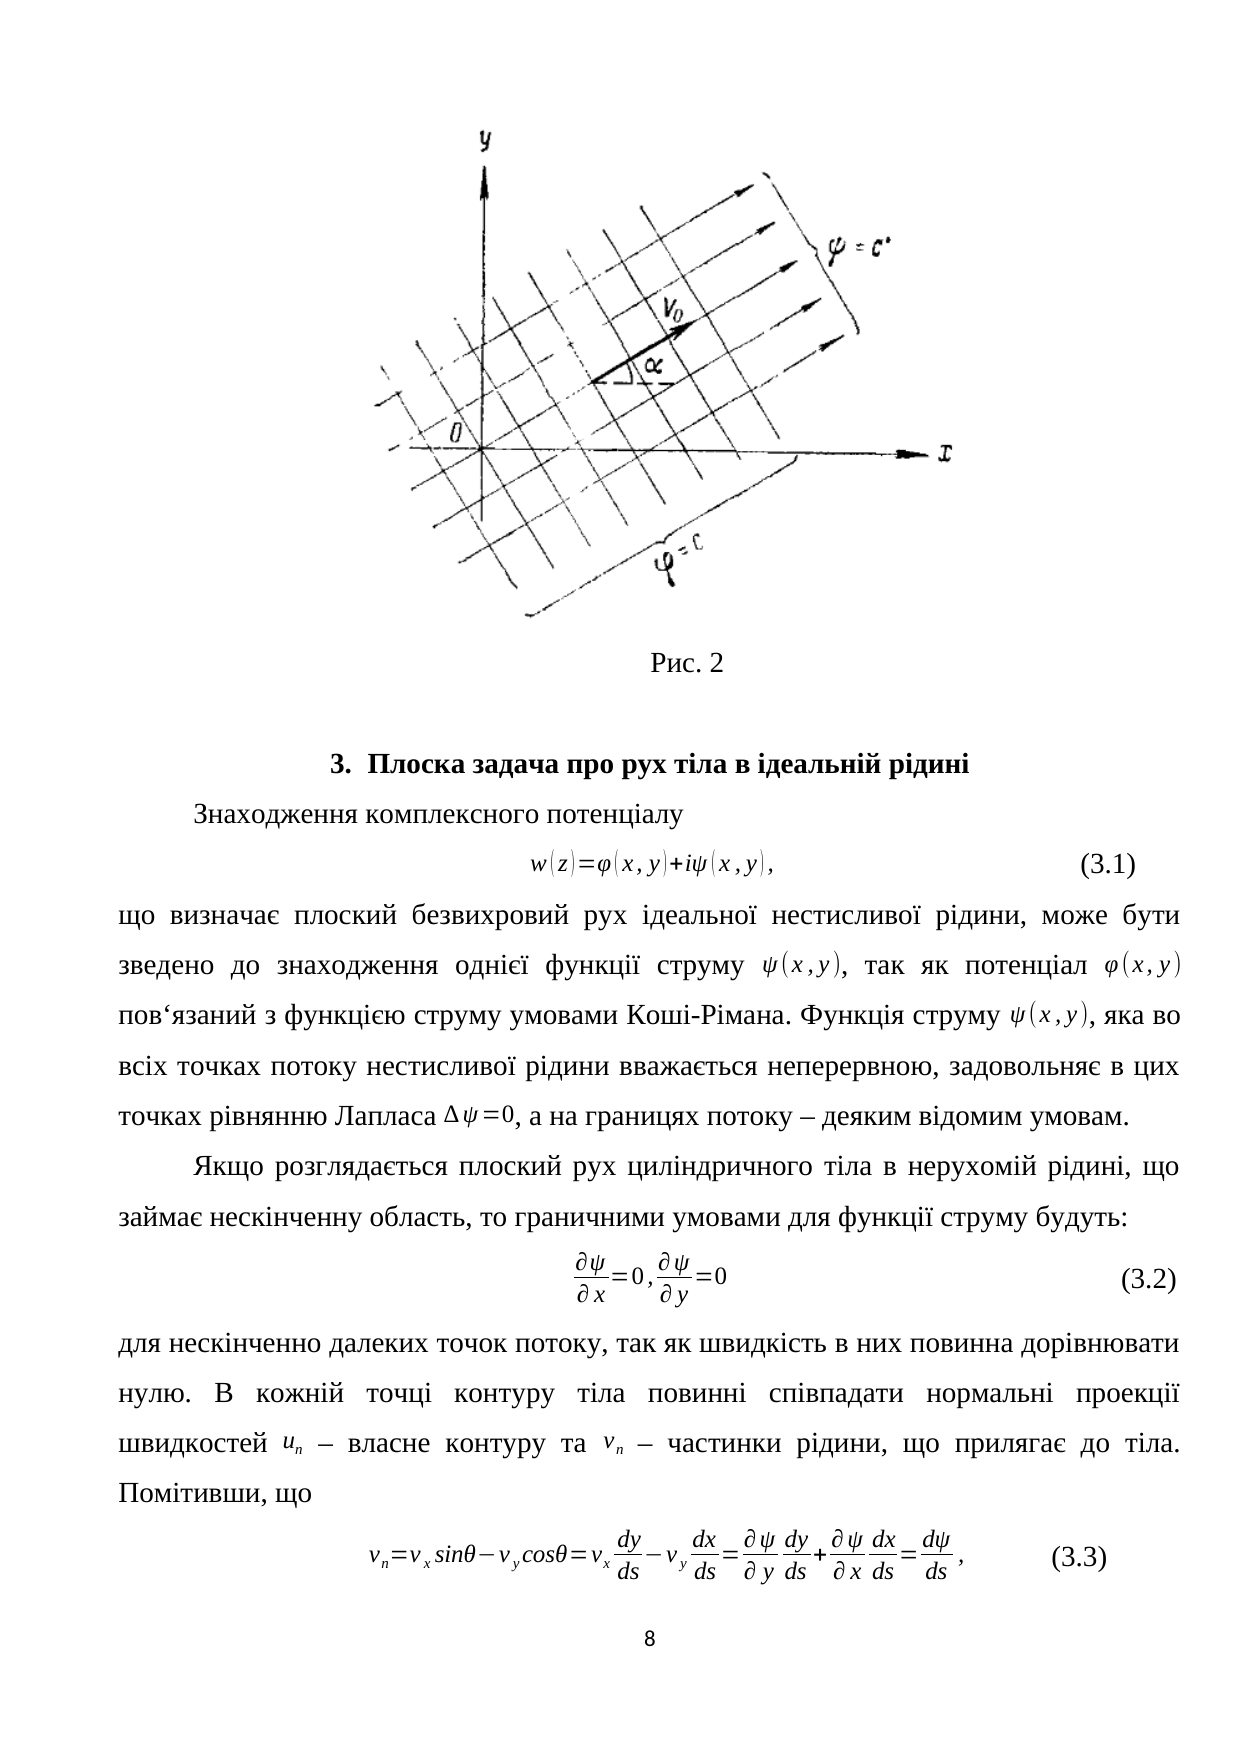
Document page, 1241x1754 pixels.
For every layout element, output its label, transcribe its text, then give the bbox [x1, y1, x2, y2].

text що визначає плоский безвихровий рух ідеальної нестисливої рідини, може бути зведено до знаходження однієї функції струму , так як потенціал пов‘язаний з функцією струму умовами Коші-Рімана. Функція струму , яка во всіх точках потоку нестисливої рідини вважається неперервною, задовольняє в цих точках рівнянню Лапласа , а на границях потоку – деяким відомим умовам. [118, 897, 1181, 1132]
text (3.3) [118, 1526, 1181, 1585]
text Знаходження комплексного потенціалу [118, 796, 1181, 830]
list Плоска задача про рух тіла в ідеальній рідині [118, 746, 1181, 779]
text (3.1) [118, 846, 1181, 880]
text Рис. 2 [118, 645, 1181, 679]
text Якщо розглядається плоский рух циліндричного тіла в нерухомій рідині, що займає нескінченну область, то граничними умовами для функції струму будуть: [118, 1148, 1181, 1232]
picture [335, 118, 964, 629]
text для нескінченно далеких точок потоку, так як швидкість в них повинна дорівнювати нулю. В кожній точці контуру тіла повинні співпадати нормальні проекції швидкостей – власне контуру та – частинки рідини, що прилягає до тіла. Помітивши, що [118, 1325, 1181, 1509]
text (3.2) [118, 1249, 1181, 1308]
